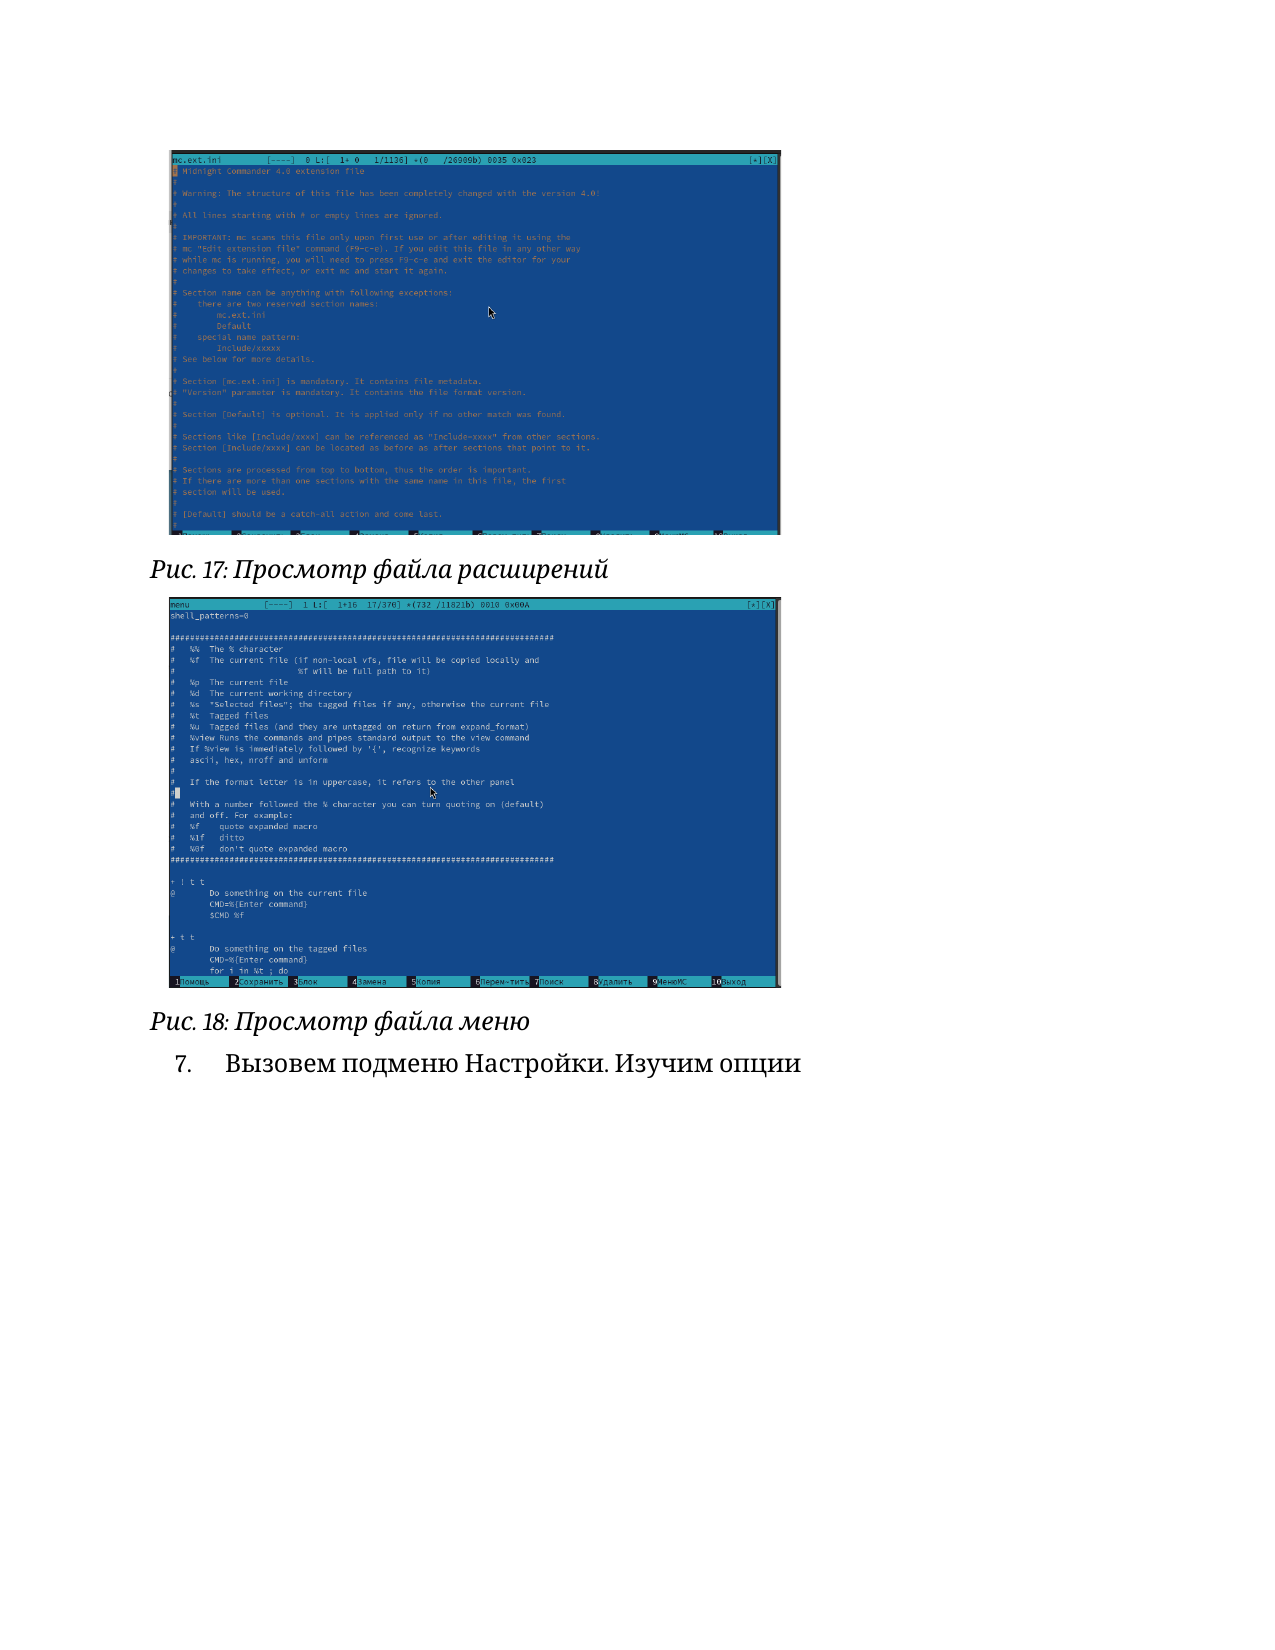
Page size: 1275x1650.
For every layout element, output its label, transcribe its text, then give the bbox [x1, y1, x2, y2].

text Рис. 18: Просмотр файла меню [150, 1008, 1125, 1037]
picture [168, 150, 782, 535]
picture [168, 597, 782, 988]
text Рис. 17: Просмотр файла расширений [150, 556, 1125, 584]
list Вызовем подменю Настройки. Изучим опции [175, 1049, 1125, 1078]
